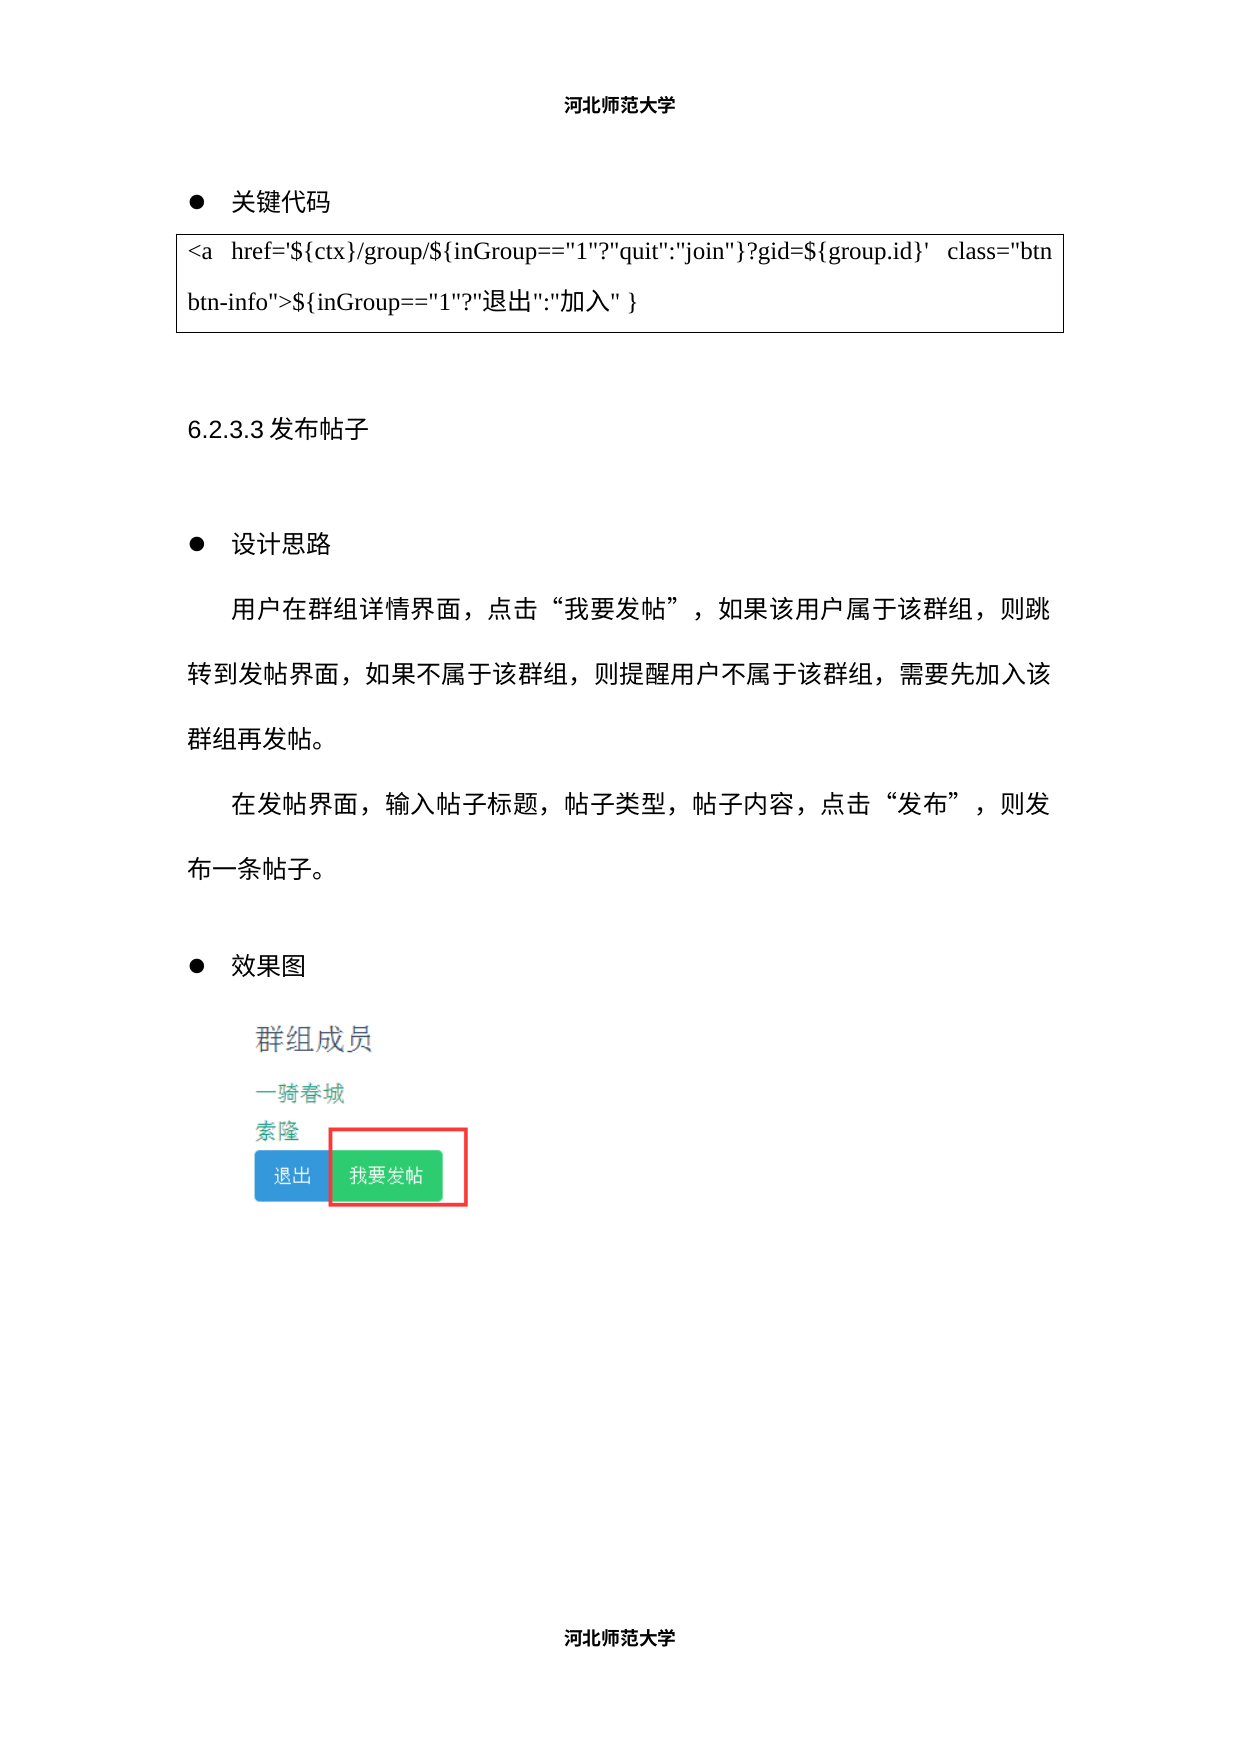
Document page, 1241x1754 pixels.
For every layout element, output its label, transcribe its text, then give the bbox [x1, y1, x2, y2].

text 在发帖界面，输入帖子标题，帖子类型，帖子内容，点击“发布”，则发布一条帖子。 [187, 770, 1053, 900]
table_header <a href='${ctx}/group/${inGroup=="1"?"quit":"join"}?gid=${group.id}' class="btn btn-info">${inGroup=="1"?"退出":"加入" } [177, 235, 1063, 332]
picture [187, 997, 567, 1247]
subtitle 6.2.3.3发布帖子 [187, 395, 1053, 460]
text 用户在群组详情界面，点击“我要发帖”，如果该用户属于该群组，则跳转到发帖界面，如果不属于该群组，则提醒用户不属于该群组，需要先加入该群组再发帖。 [187, 575, 1053, 770]
list 关键代码 [187, 168, 1053, 233]
list 效果图 [187, 932, 1053, 997]
list 设计思路 [187, 510, 1053, 575]
